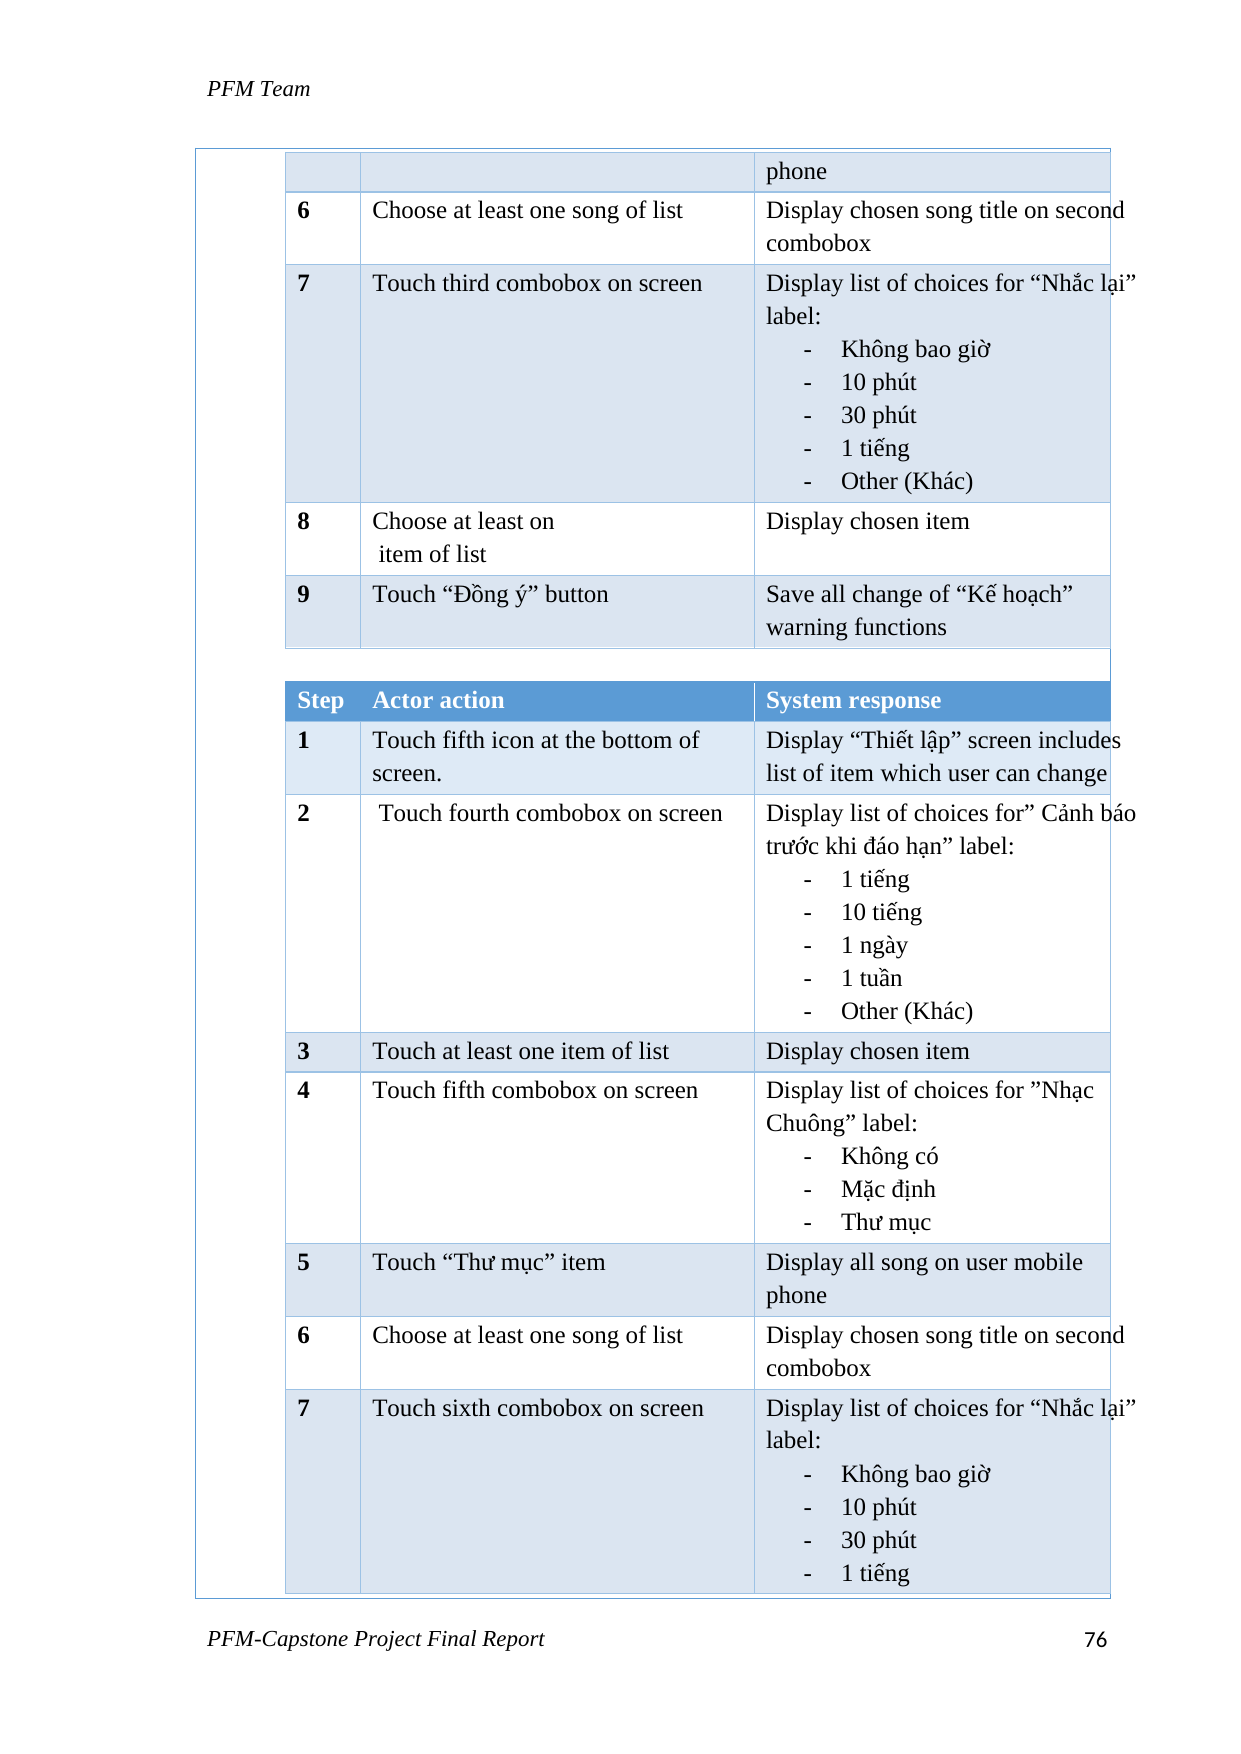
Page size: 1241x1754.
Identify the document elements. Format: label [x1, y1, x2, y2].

table_cell [196, 149, 1110, 1597]
